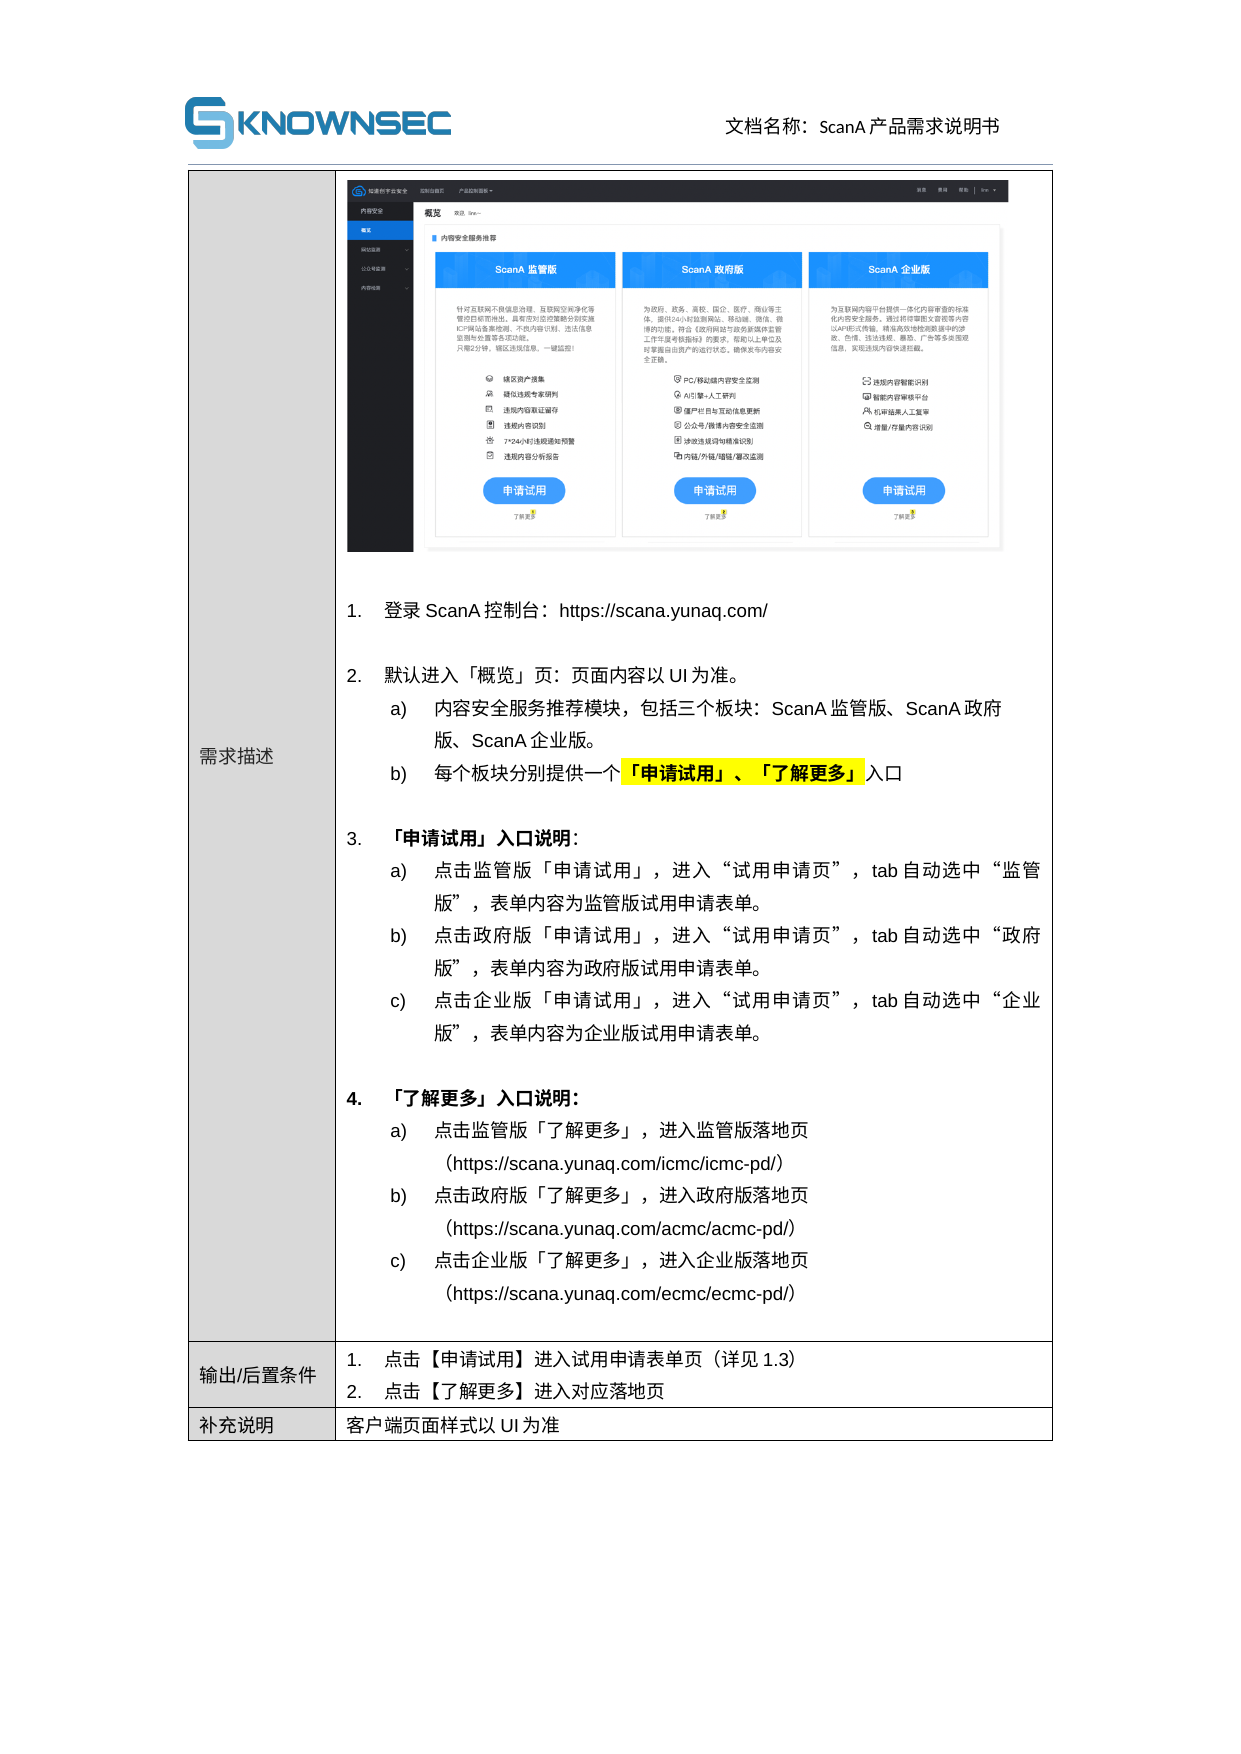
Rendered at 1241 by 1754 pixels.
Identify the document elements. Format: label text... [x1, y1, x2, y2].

table_cell 登录ScanA控制台：https://scana.yunaq.com/ 默认进入「概览」页：页面内容以UI为准。 内容安全服务推荐模块，包括三个板块：ScanA监管版、ScanA政府版、ScanA企业版。 每个板块分别提供一个「申请试用」、「了解更多」入口 「申请试用」入口说明： 点击监管版「申请试用」，进入“试用申请页”，tab自动选中“监管版”，表单内容为监管版试用申请表单。 点击政府版「申请试用」，进入“试用申请页”，tab自动选中“政府版”，表单内容为政府版试用申请表单。 点击企业版「申请试用」，进入“试用申请页”，tab自动选中“企业版”，表单内容为企业版试用申请表单。 「了解更多」入口说明： 点击监管版「了解更多」，进入监管版落地页 （https://scana.yunaq.com/icmc/icmc-pd/） 点击政府版「了解更多」，进入政府版落地页 （https://scana.yunaq.com/acmc/acmc-pd/） 点击企业版「了解更多」，进入企业版落地页 （https://scana.yunaq.com/ecmc/ecmc-pd/） [336, 171, 1052, 1341]
table_cell 客户端页面样式以UI为准 [336, 1408, 1052, 1440]
picture [346, 180, 1009, 552]
table_cell 补充说明 [189, 1408, 335, 1440]
picture [185, 97, 451, 149]
table_cell 输出/后置条件 [189, 1342, 335, 1407]
table_cell 需求描述 [189, 171, 335, 1341]
table_cell 点击【申请试用】进入试用申请表单页（详见1.3） 点击【了解更多】进入对应落地页 [336, 1342, 1052, 1407]
